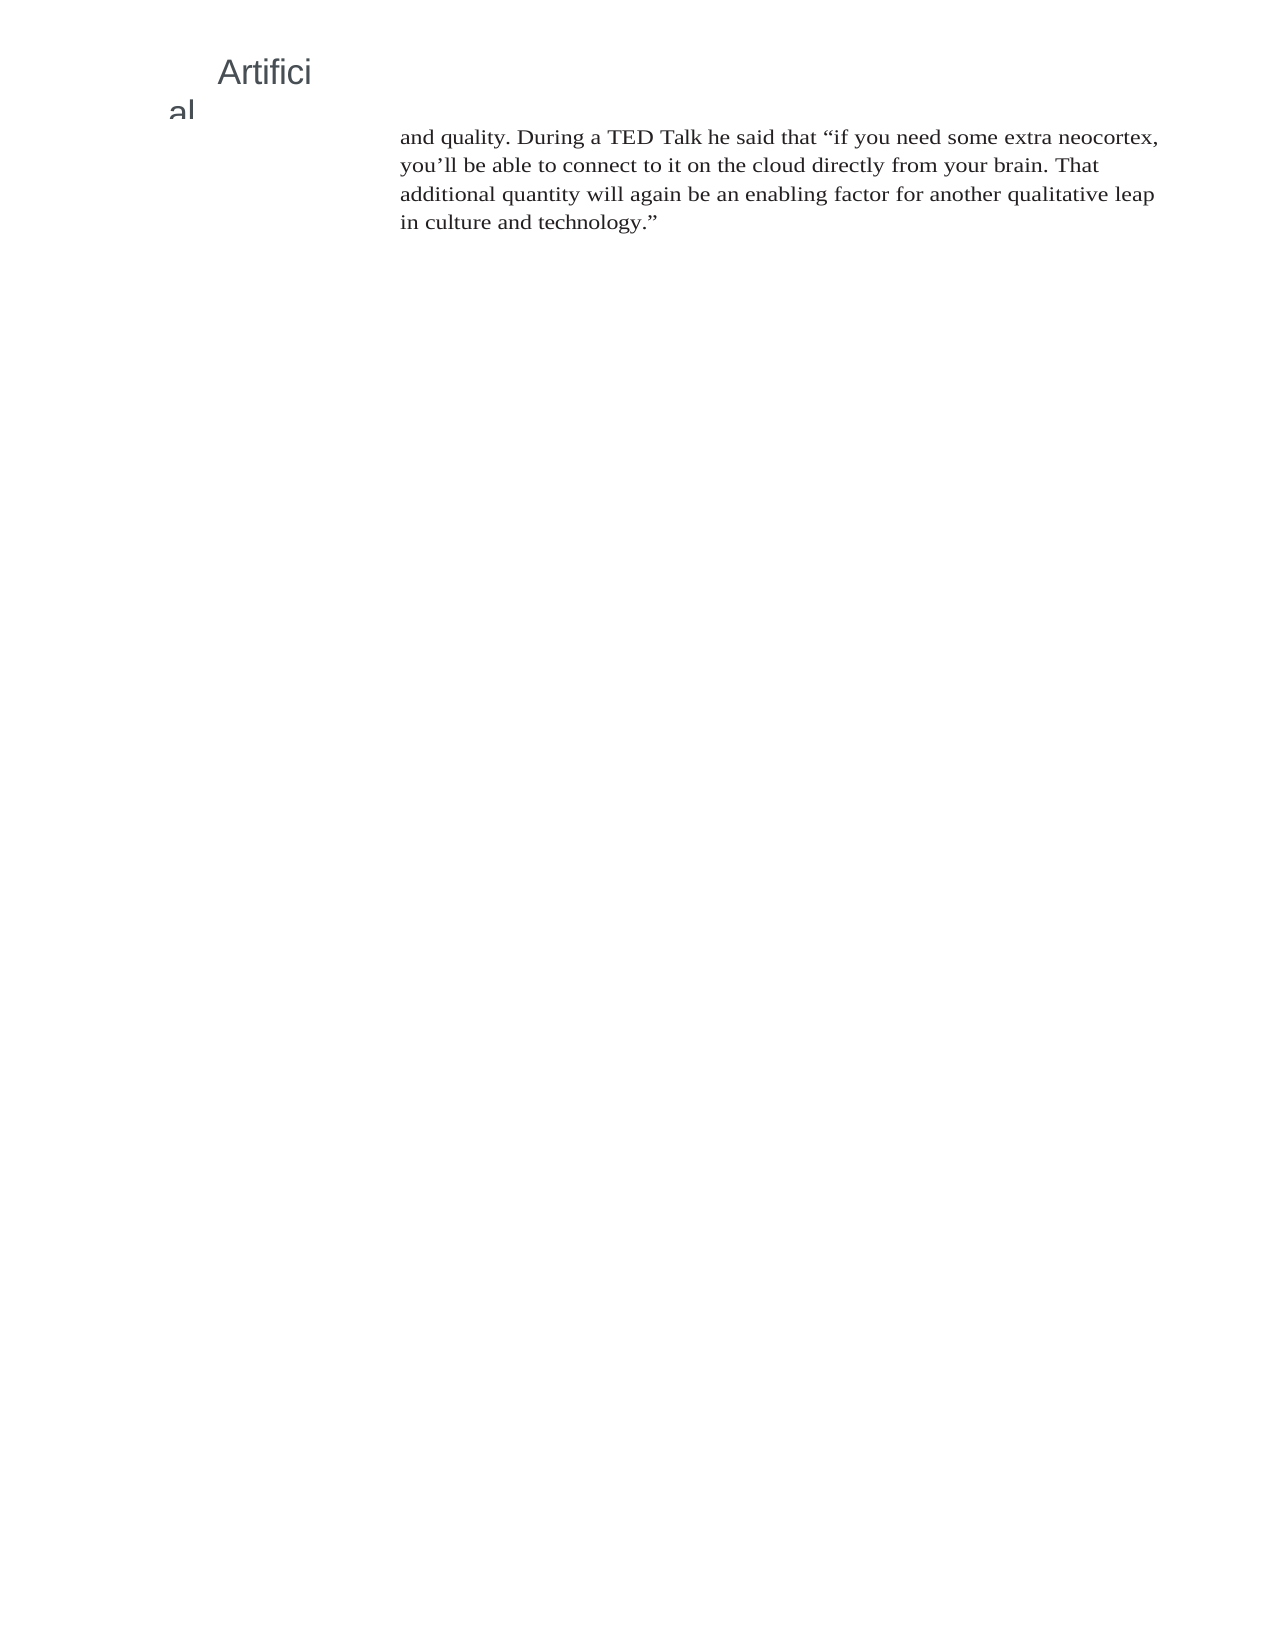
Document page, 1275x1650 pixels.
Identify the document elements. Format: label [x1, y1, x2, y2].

text [400, 125, 1170, 234]
